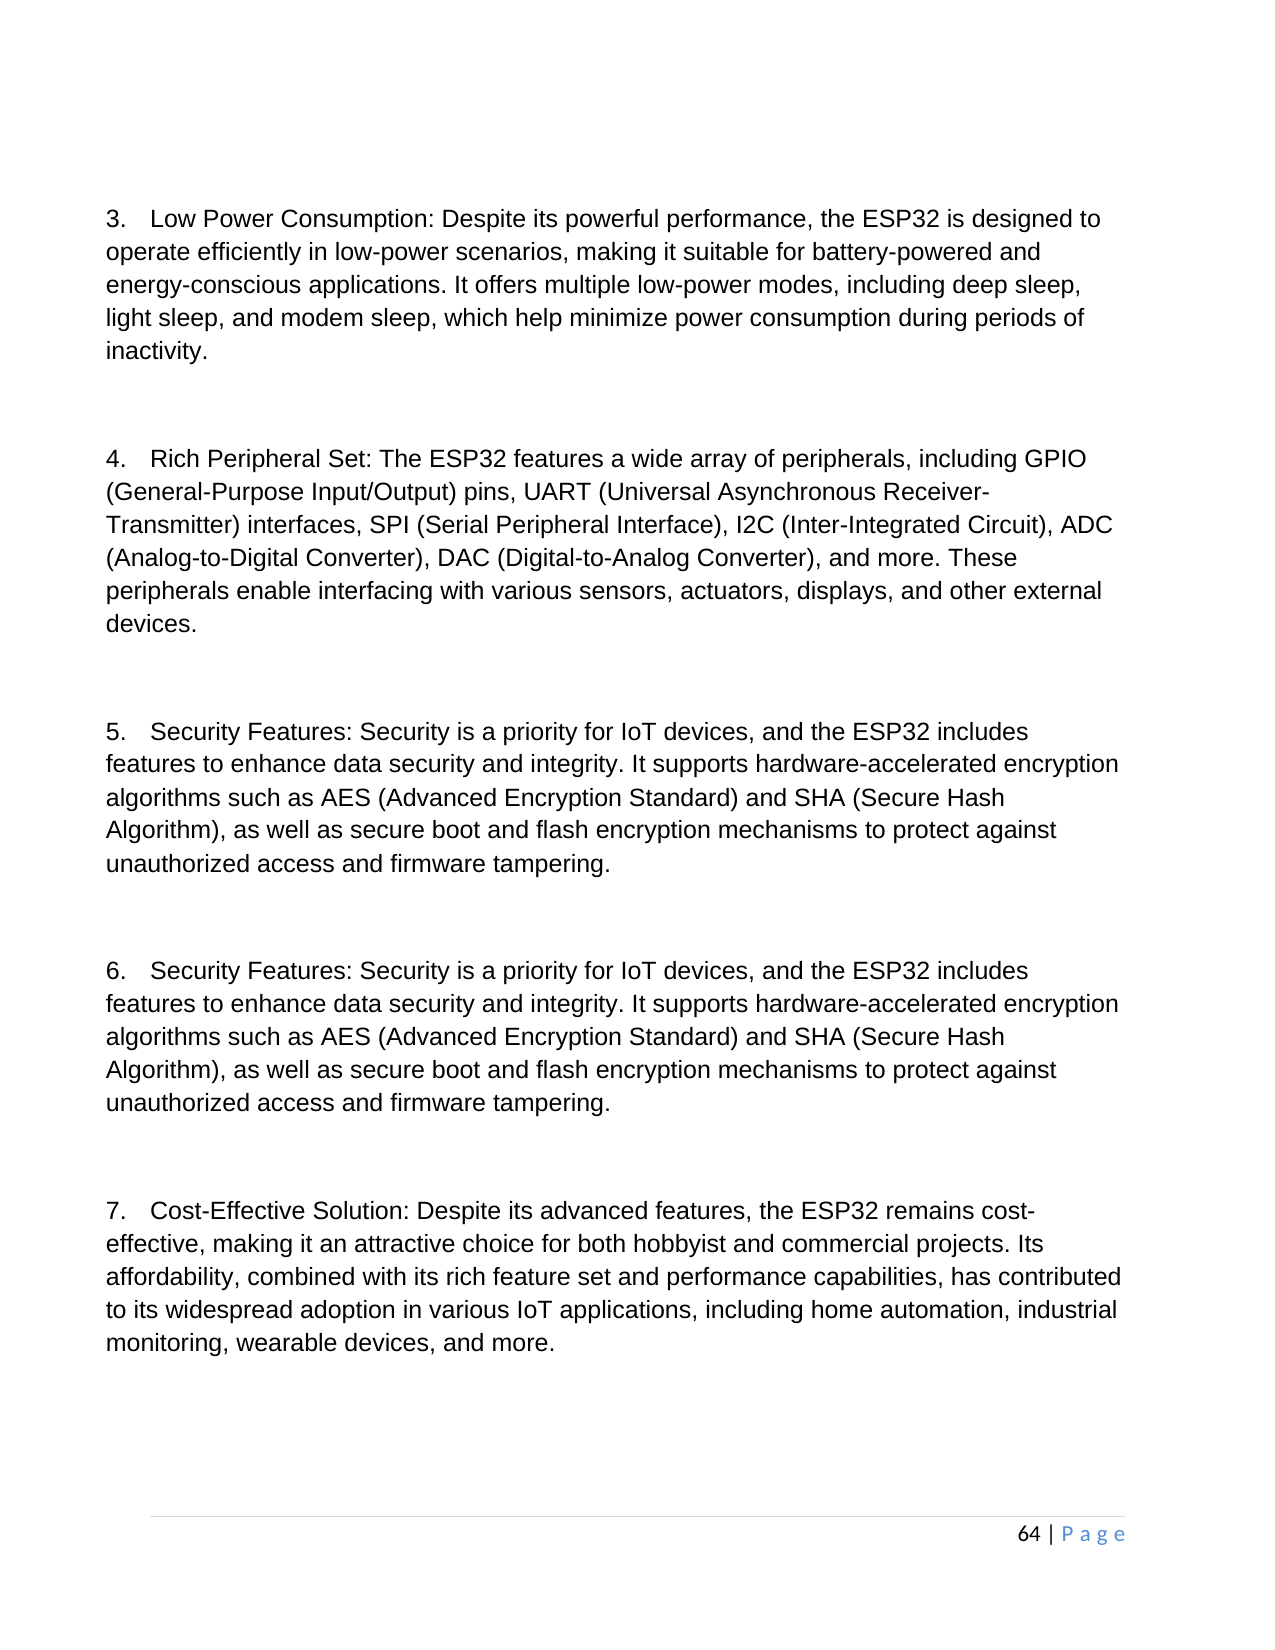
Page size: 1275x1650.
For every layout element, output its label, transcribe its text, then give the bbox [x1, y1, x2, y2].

text 6. Security Features: Security is a priority for IoT devices, and the ESP32 includes features to enhance data security and integrity. It supports hardware-accelerated encryption algorithms such as AES (Advanced Encryption Standard) and SHA (Secure Hash Algorithm), as well as secure boot and flash encryption mechanisms to protect against unauthorized access and firmware tampering. [106, 956, 1125, 1117]
text 5. Security Features: Security is a priority for IoT devices, and the ESP32 includes features to enhance data security and integrity. It supports hardware-accelerated encryption algorithms such as AES (Advanced Encryption Standard) and SHA (Secure Hash Algorithm), as well as secure boot and flash encryption mechanisms to protect against unauthorized access and firmware tampering. [106, 716, 1125, 877]
text 4. Rich Peripheral Set: The ESP32 features a wide array of peripherals, including GPIO (General-Purpose Input/Output) pins, UART (Universal Asynchronous Receiver-Transmitter) interfaces, SPI (Serial Peripheral Interface), I2C (Inter-Integrated Circuit), ADC (Analog-to-Digital Converter), DAC (Digital-to-Analog Converter), and more. These peripherals enable interfacing with various sensors, actuators, displays, and other external devices. [106, 444, 1125, 637]
text 3. Low Power Consumption: Despite its powerful performance, the ESP32 is designed to operate efficiently in low-power scenarios, making it suitable for battery-powered and energy-conscious applications. It offers multiple low-power modes, including deep sleep, light sleep, and modem sleep, which help minimize power consumption during periods of inactivity. [106, 204, 1125, 365]
text 7. Cost-Effective Solution: Despite its advanced features, the ESP32 remains cost-effective, making it an attractive choice for both hobbyist and commercial projects. Its affordability, combined with its rich feature set and performance capabilities, has contributed to its widespread adoption in various IoT applications, including home automation, industrial monitoring, wearable devices, and more. [106, 1196, 1125, 1357]
